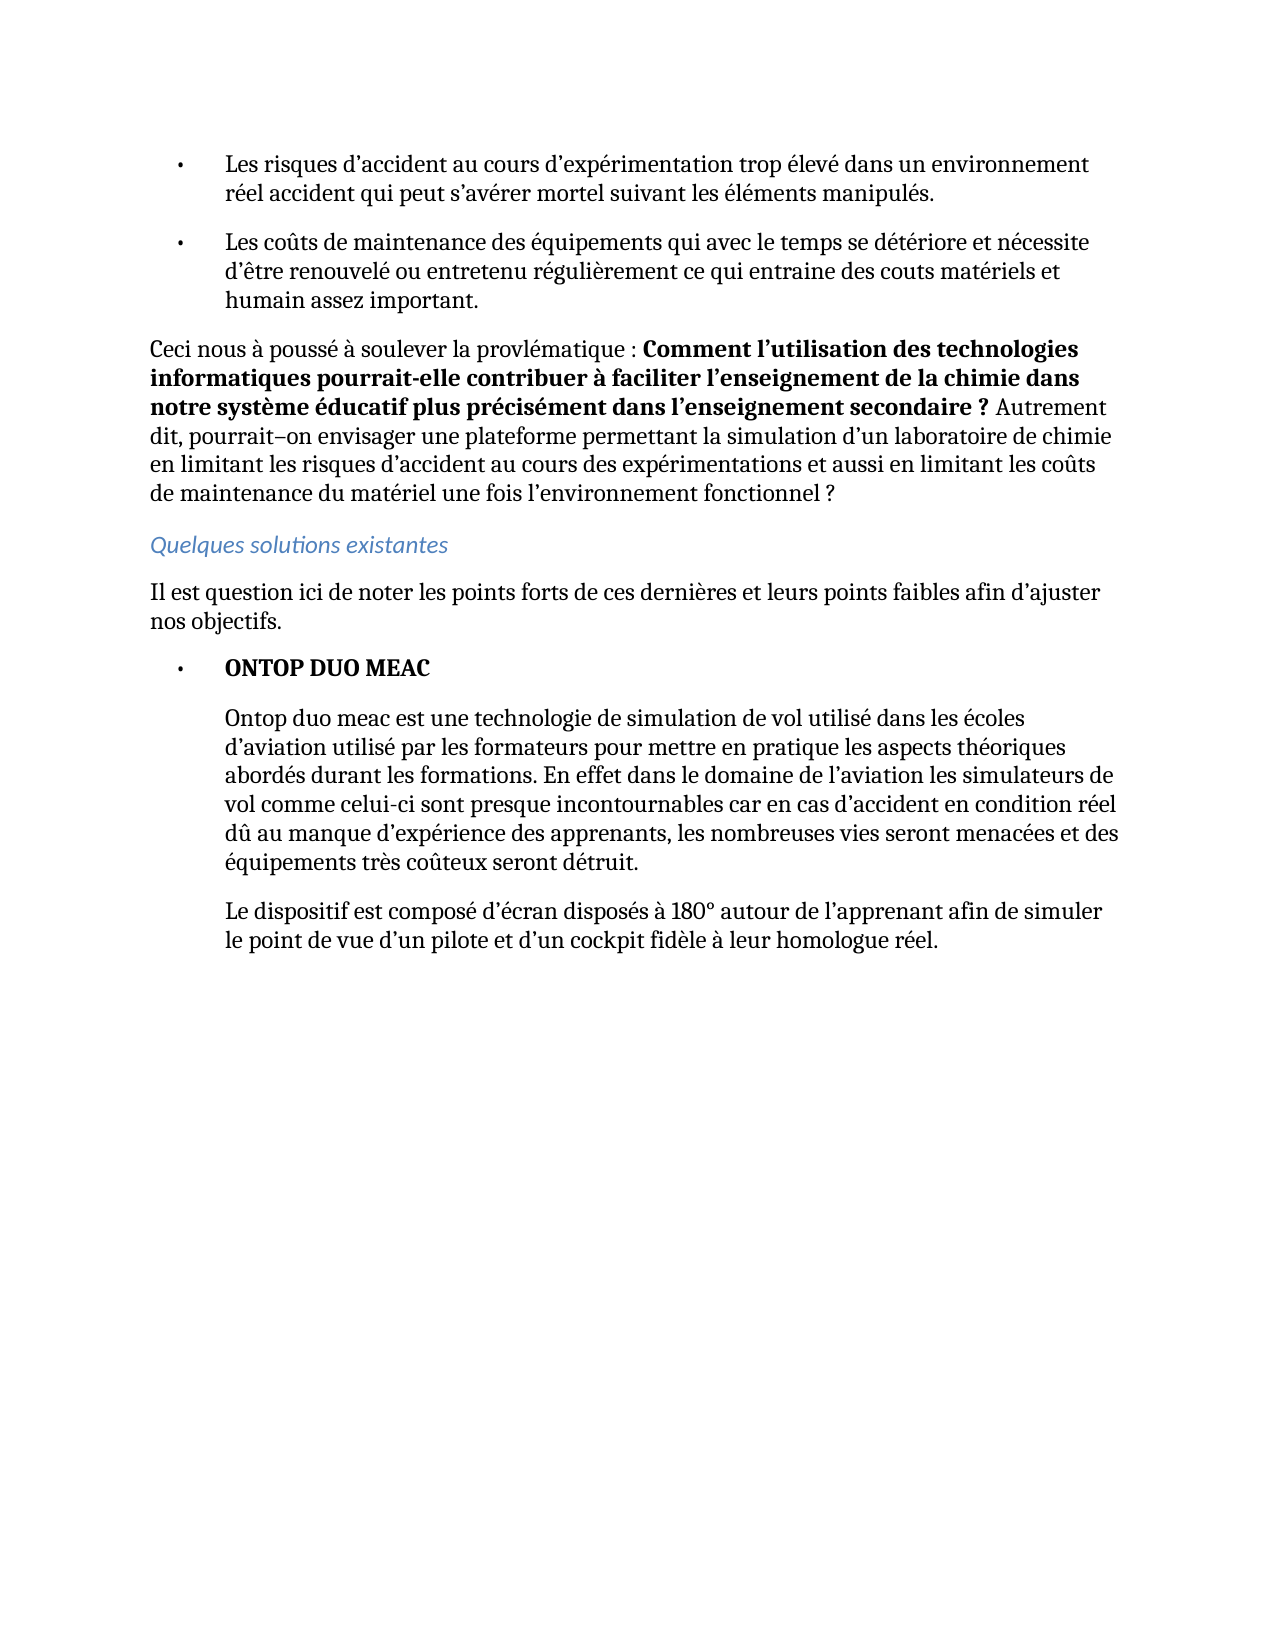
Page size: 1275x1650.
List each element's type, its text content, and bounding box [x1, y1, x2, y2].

list Les coûts de maintenance des équipements qui avec le temps se détériore et nécessite d’être renouvelé ou entretenu régulièrement ce qui entraine des couts matériels et humain assez important. [175, 228, 1125, 314]
list ONTOP DUO MEAC [175, 654, 1125, 683]
list Ontop duo meac est une technologie de simulation de vol utilisé dans les écoles d’aviation utilisé par les formateurs pour mettre en pratique les aspects théoriques abordés durant les formations. En effet dans le domaine de l’aviation les simulateurs de vol comme celui-ci sont presque incontournables car en cas d’accident en condition réel dû au manque d’expérience des apprenants, les nombreuses vies seront menacées et des équipements très coûteux seront détruit. [175, 704, 1125, 876]
text Ceci nous à poussé à soulever la provlématique : Comment l’utilisation des technologies informatiques pourrait-elle contribuer à faciliter l’enseignement de la chimie dans notre système éducatif plus précisément dans l’enseignement secondaire ? Autrement dit, pourrait–on envisager une plateforme permettant la simulation d’un laboratoire de chimie en limitant les risques d’accident au cours des expérimentations et aussi en limitant les coûts de maintenance du matériel une fois l’environnement fonctionnel ? [150, 335, 1125, 508]
text Il est question ici de noter les points forts de ces dernières et leurs points faibles afin d’ajuster nos objectifs. [150, 578, 1125, 636]
list Les risques d’accident au cours d’expérimentation trop élevé dans un environnement réel accident qui peut s’avérer mortel suivant les éléments manipulés. [175, 150, 1125, 207]
subtitle Quelques solutions existantes [150, 529, 1125, 559]
list Le dispositif est composé d’écran disposés à 180° autour de l’apprenant afin de simuler le point de vue d’un pilote et d’un cockpit fidèle à leur homologue réel. [175, 897, 1125, 955]
